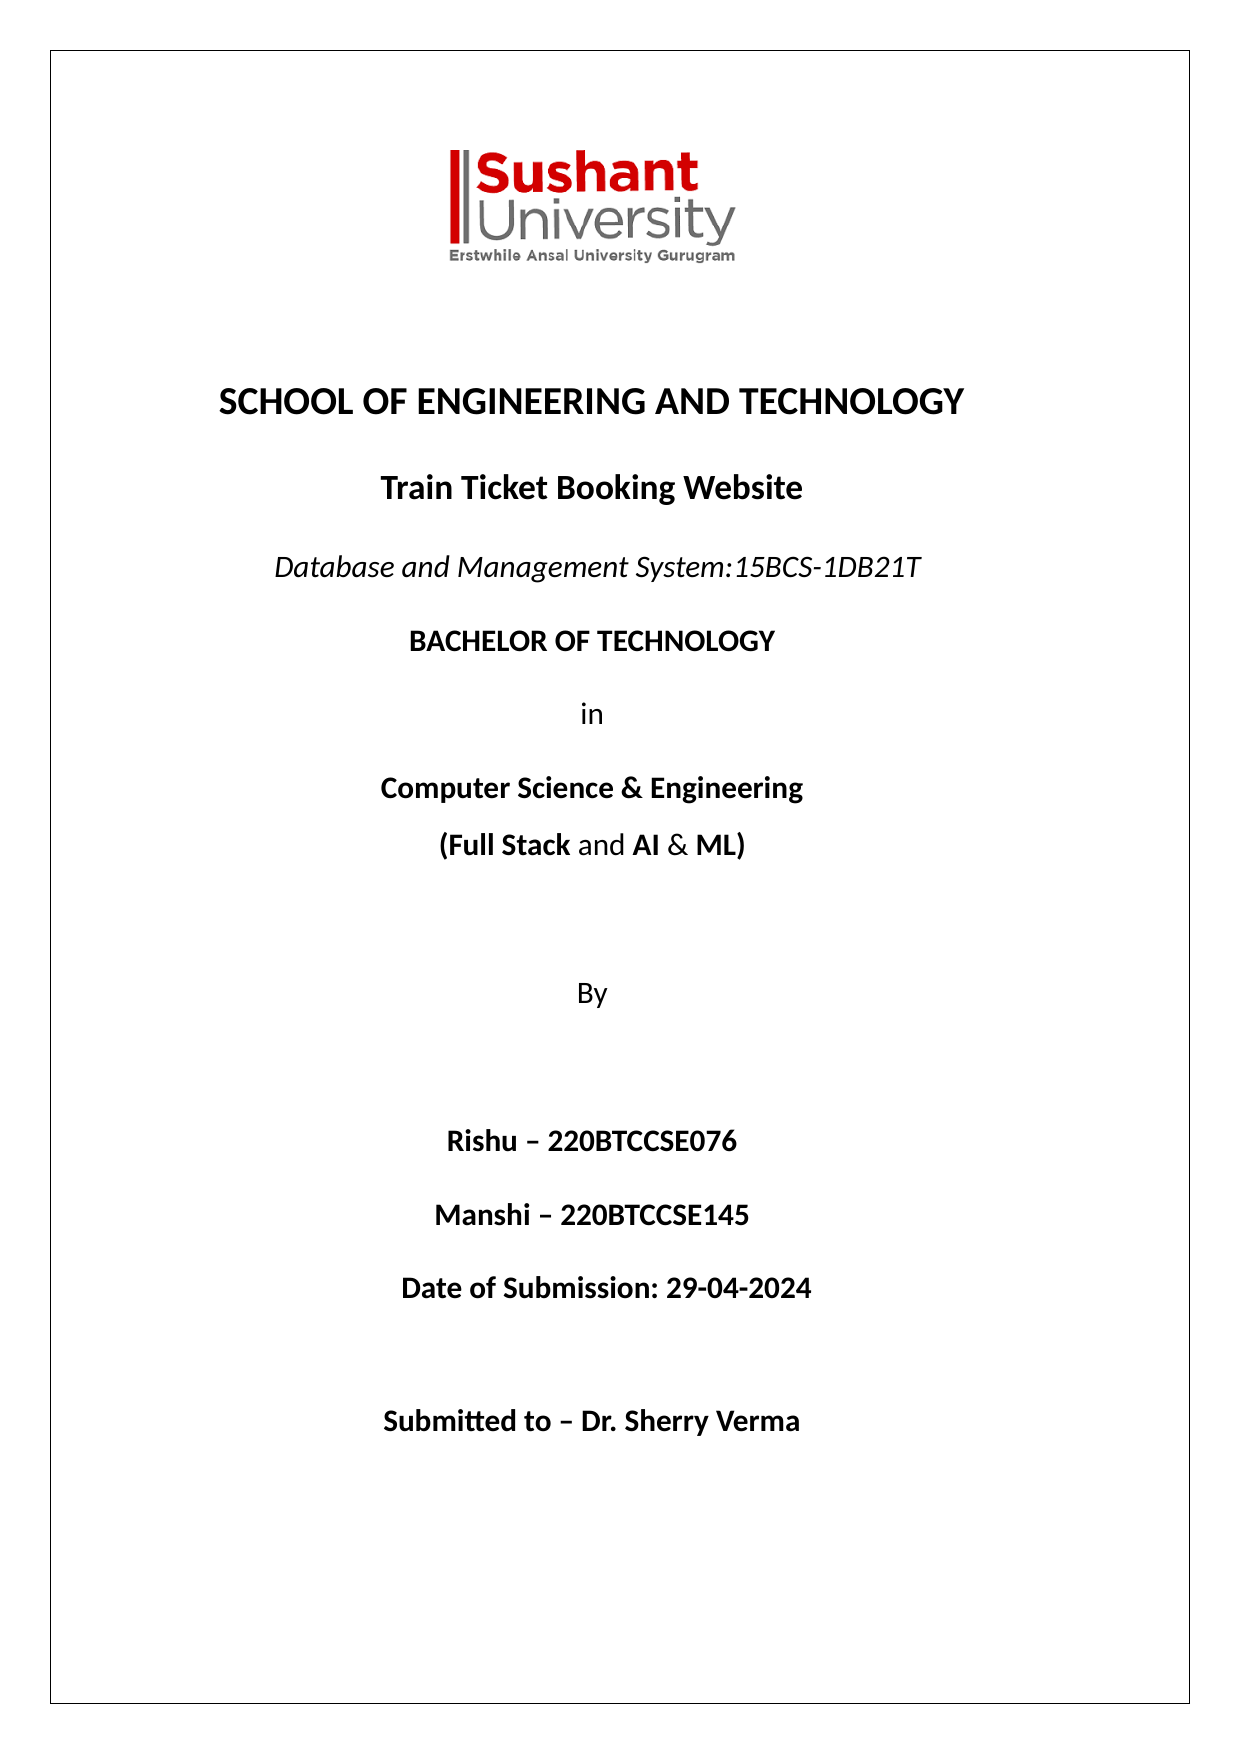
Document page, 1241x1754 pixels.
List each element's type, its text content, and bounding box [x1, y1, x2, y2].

text Submitted to – Dr. Sherry Verma [150, 1401, 1034, 1439]
text Database and Management System:15BCS-1DB21T [150, 547, 1034, 585]
text By [150, 973, 1034, 1011]
text in [150, 694, 1034, 733]
text BACHELOR OF TECHNOLOGY [150, 621, 1034, 659]
text Computer Science & Engineering (Full Stack and AI & ML) [150, 768, 1034, 864]
picture [396, 150, 789, 264]
text Train Ticket Booking Website [150, 465, 1034, 508]
text SCHOOL OF ENGINEERING AND TECHNOLOGY [150, 376, 1033, 424]
text Manshi – 220BTCCSE145 [150, 1195, 1034, 1233]
text Date of Submission: 29-04-2024 [150, 1269, 1034, 1307]
text Rishu – 220BTCCSE076 [150, 1121, 1034, 1159]
